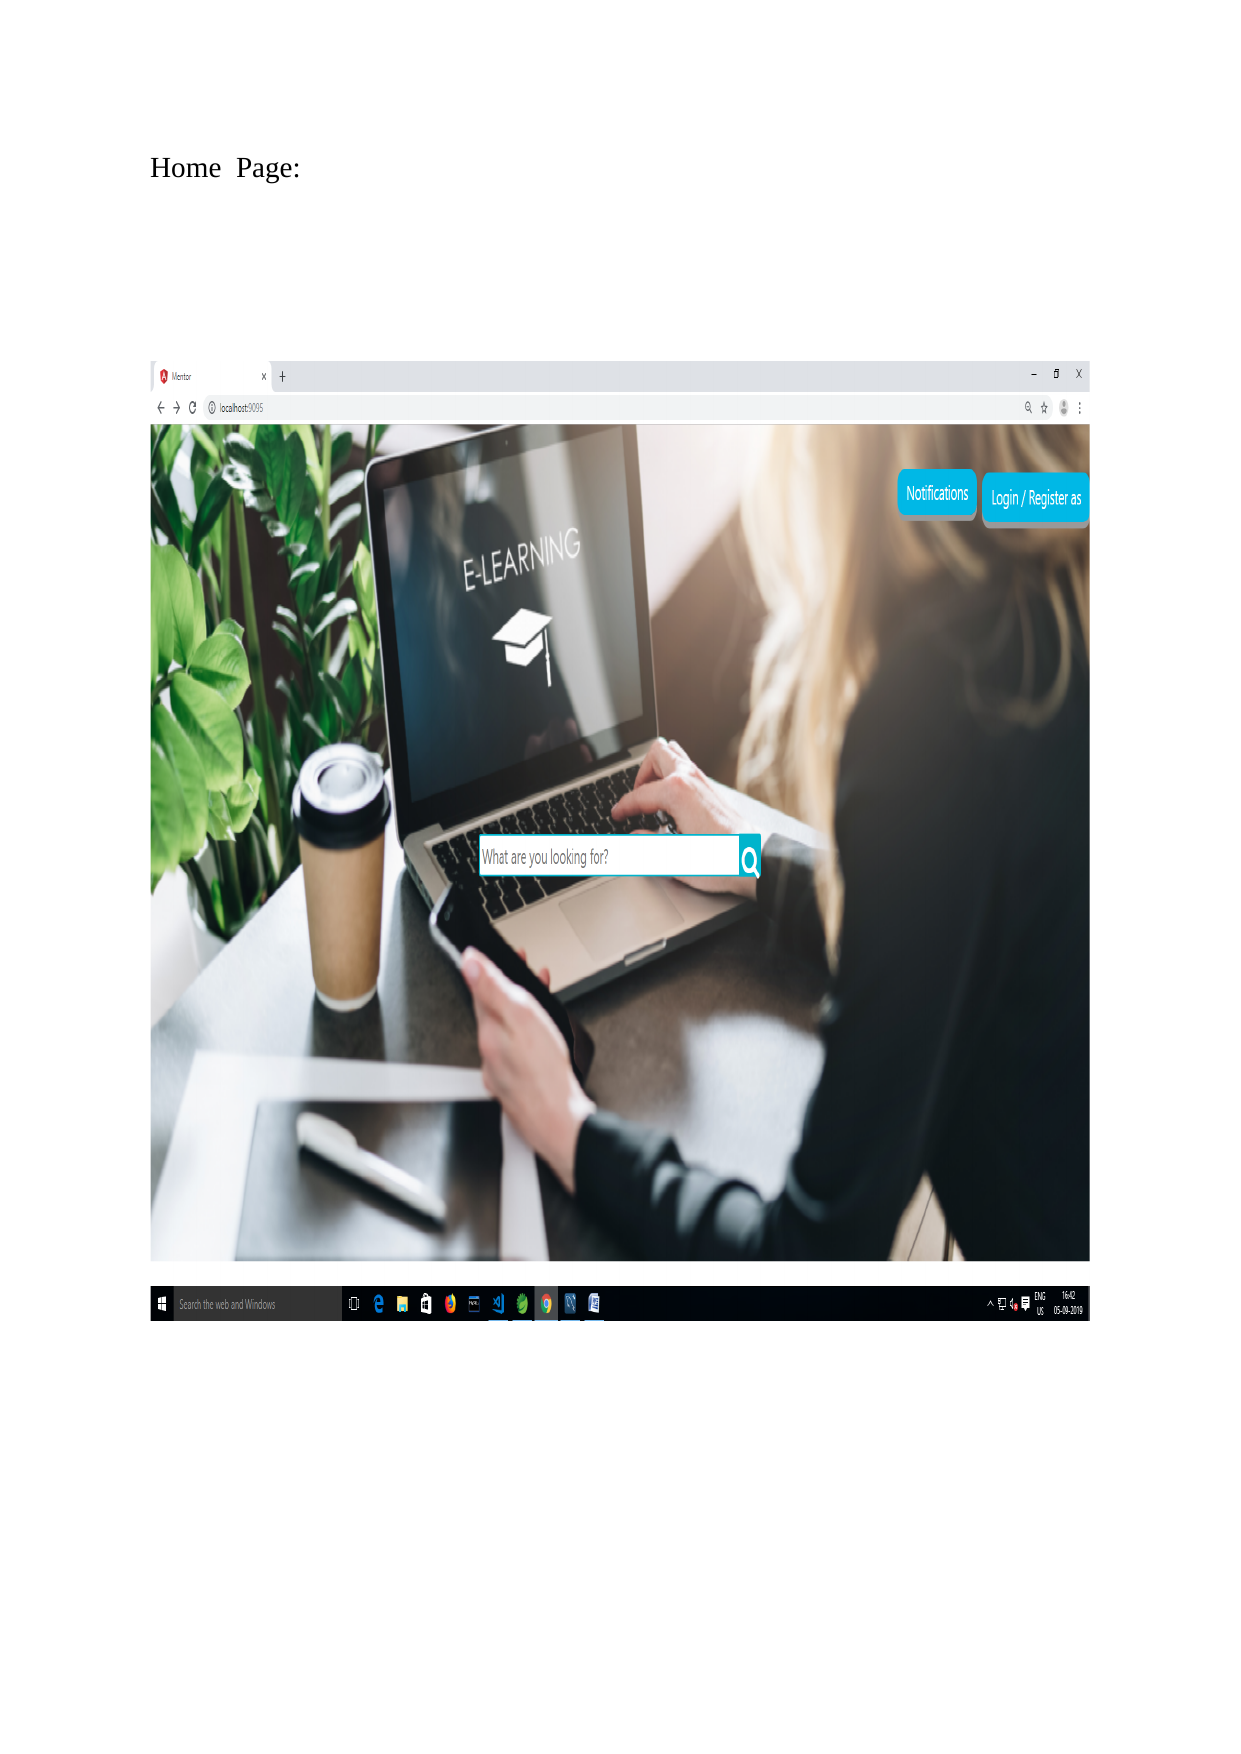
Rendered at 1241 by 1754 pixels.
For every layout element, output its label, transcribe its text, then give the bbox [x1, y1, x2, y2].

picture [150, 361, 1090, 1321]
text Home Page: [150, 150, 1090, 183]
